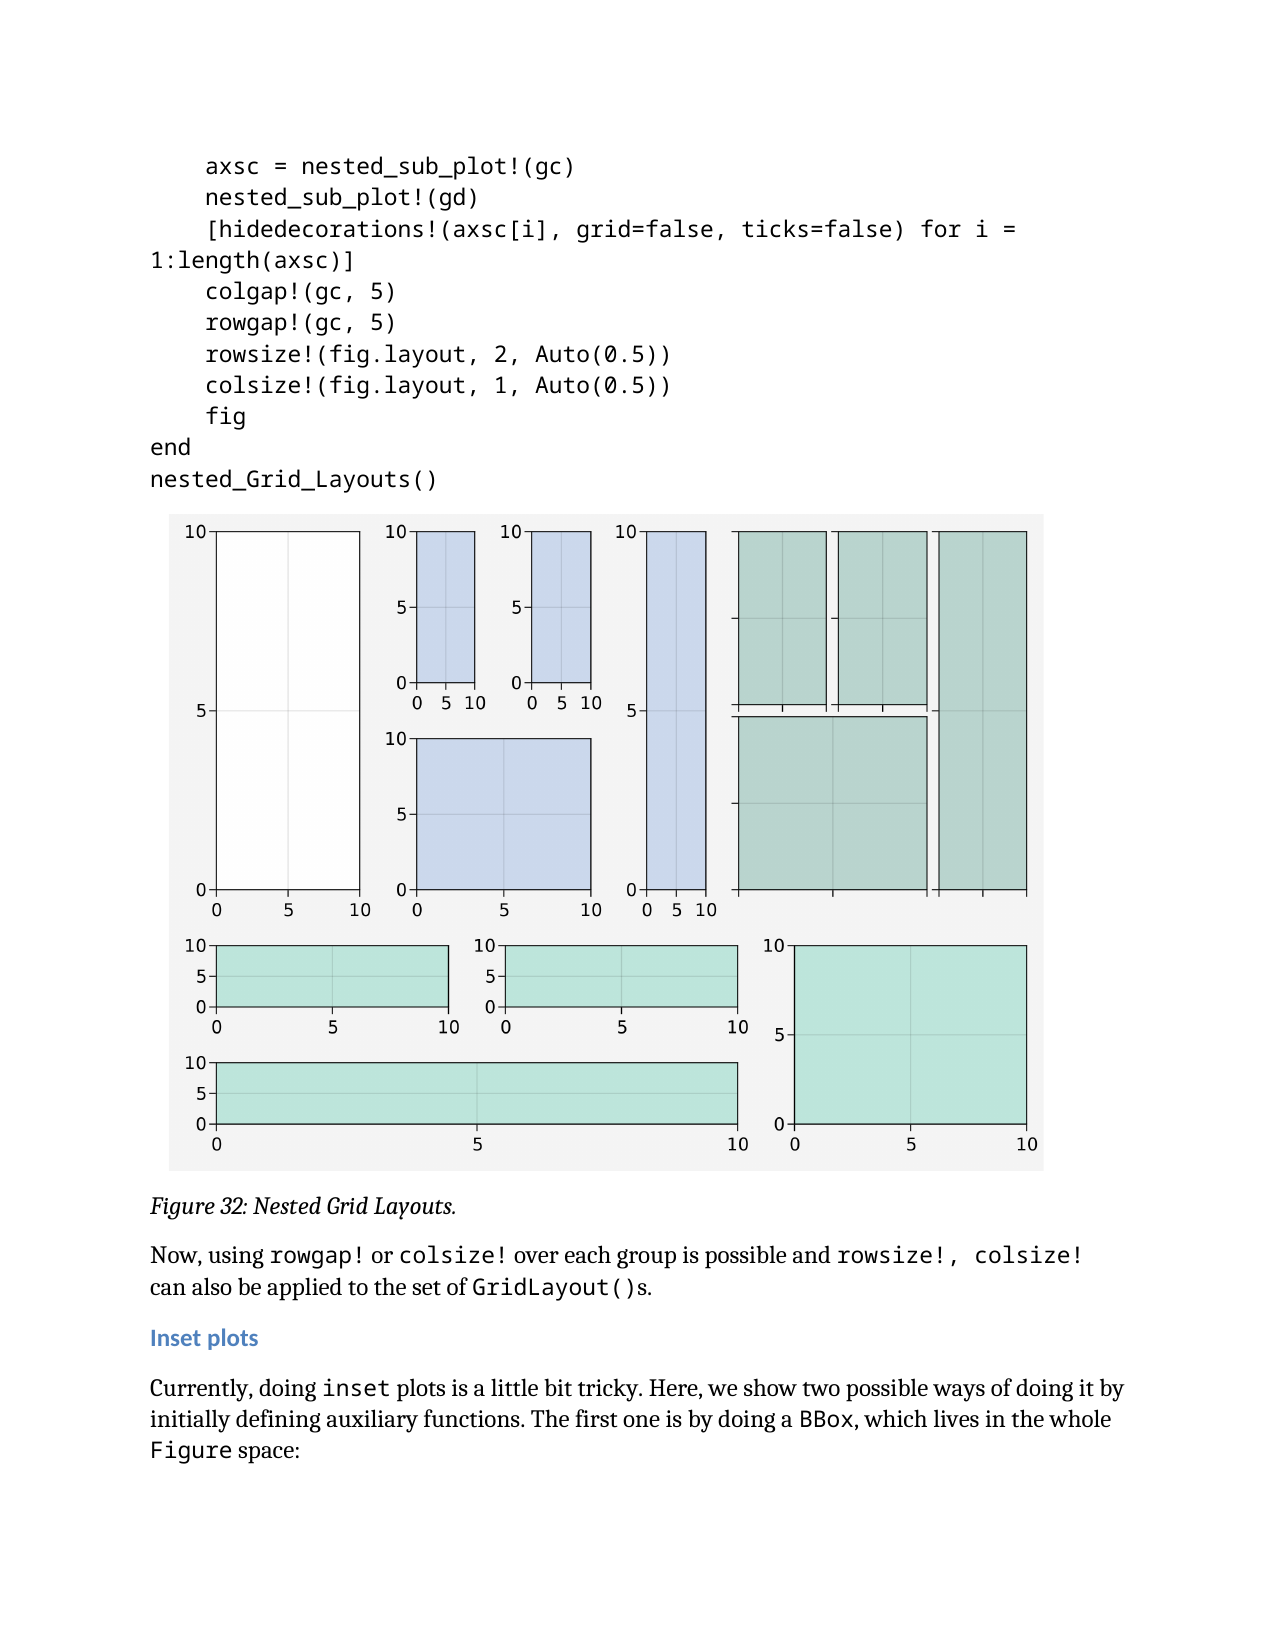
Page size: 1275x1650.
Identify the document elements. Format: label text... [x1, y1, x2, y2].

text Currently, doing inset plots is a little bit tricky. Here, we show two possible ways of doing it by initially defining auxiliary functions. The first one is by doing a BBox, which lives in the whole Figure space: [150, 1372, 1125, 1466]
picture [168, 514, 1044, 1171]
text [150, 150, 1125, 494]
text Now, using rowgap! or colsize! over each group is possible and rowsize!, colsize! can also be applied to the set of GridLayout()s. [150, 1239, 1125, 1302]
text Figure 32: Nested Grid Layouts. [150, 1192, 1125, 1220]
subtitle Inset plots [150, 1322, 1125, 1353]
